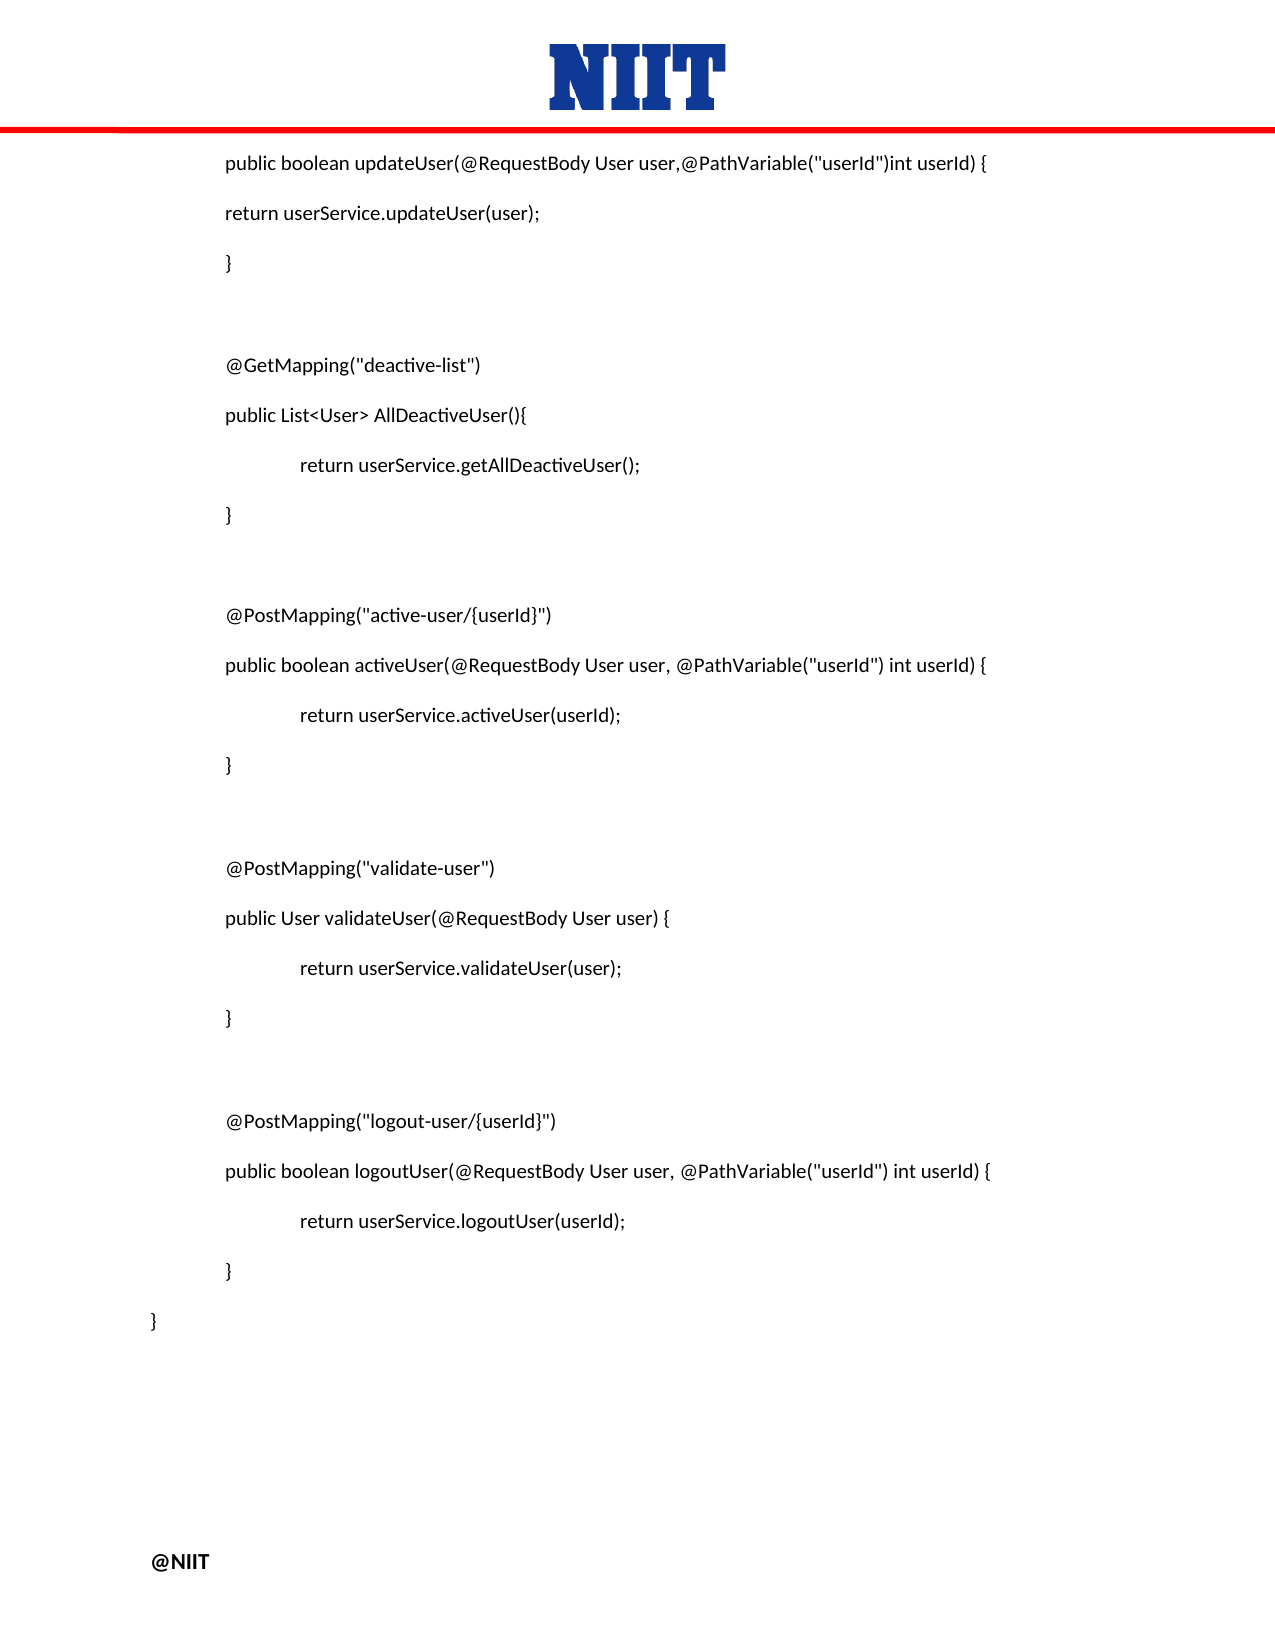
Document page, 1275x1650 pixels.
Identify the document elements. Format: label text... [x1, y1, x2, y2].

text return userService.validateUser(user); [150, 955, 1125, 981]
text } [150, 1308, 1125, 1334]
text return userService.getAllDeactiveUser(); [150, 453, 1125, 478]
text @PostMapping("active-user/{userId}") [150, 603, 1125, 628]
text @PostMapping("logout-user/{userId}") [150, 1108, 1125, 1134]
text return userService.updateUser(user); [150, 200, 1125, 225]
text } [150, 753, 1125, 778]
text } [150, 503, 1125, 528]
text public boolean logoutUser(@RequestBody User user, @PathVariable("userId") int userId) { [150, 1158, 1125, 1184]
text return userService.activeUser(userId); [150, 703, 1125, 728]
text public boolean activeUser(@RequestBody User user, @PathVariable("userId") int userId) { [150, 653, 1125, 678]
picture [549, 44, 726, 110]
text public boolean updateUser(@RequestBody User user,@PathVariable("userId")int userId) { [150, 150, 1125, 175]
text } [150, 1258, 1125, 1284]
text } [150, 1005, 1125, 1031]
text public List<User> AllDeactiveUser(){ [150, 403, 1125, 428]
text @GetMapping("deactive-list") [150, 353, 1125, 378]
text return userService.logoutUser(userId); [150, 1208, 1125, 1234]
text public User validateUser(@RequestBody User user) { [150, 905, 1125, 931]
text } [150, 250, 1125, 275]
text @PostMapping("validate-user") [150, 855, 1125, 881]
